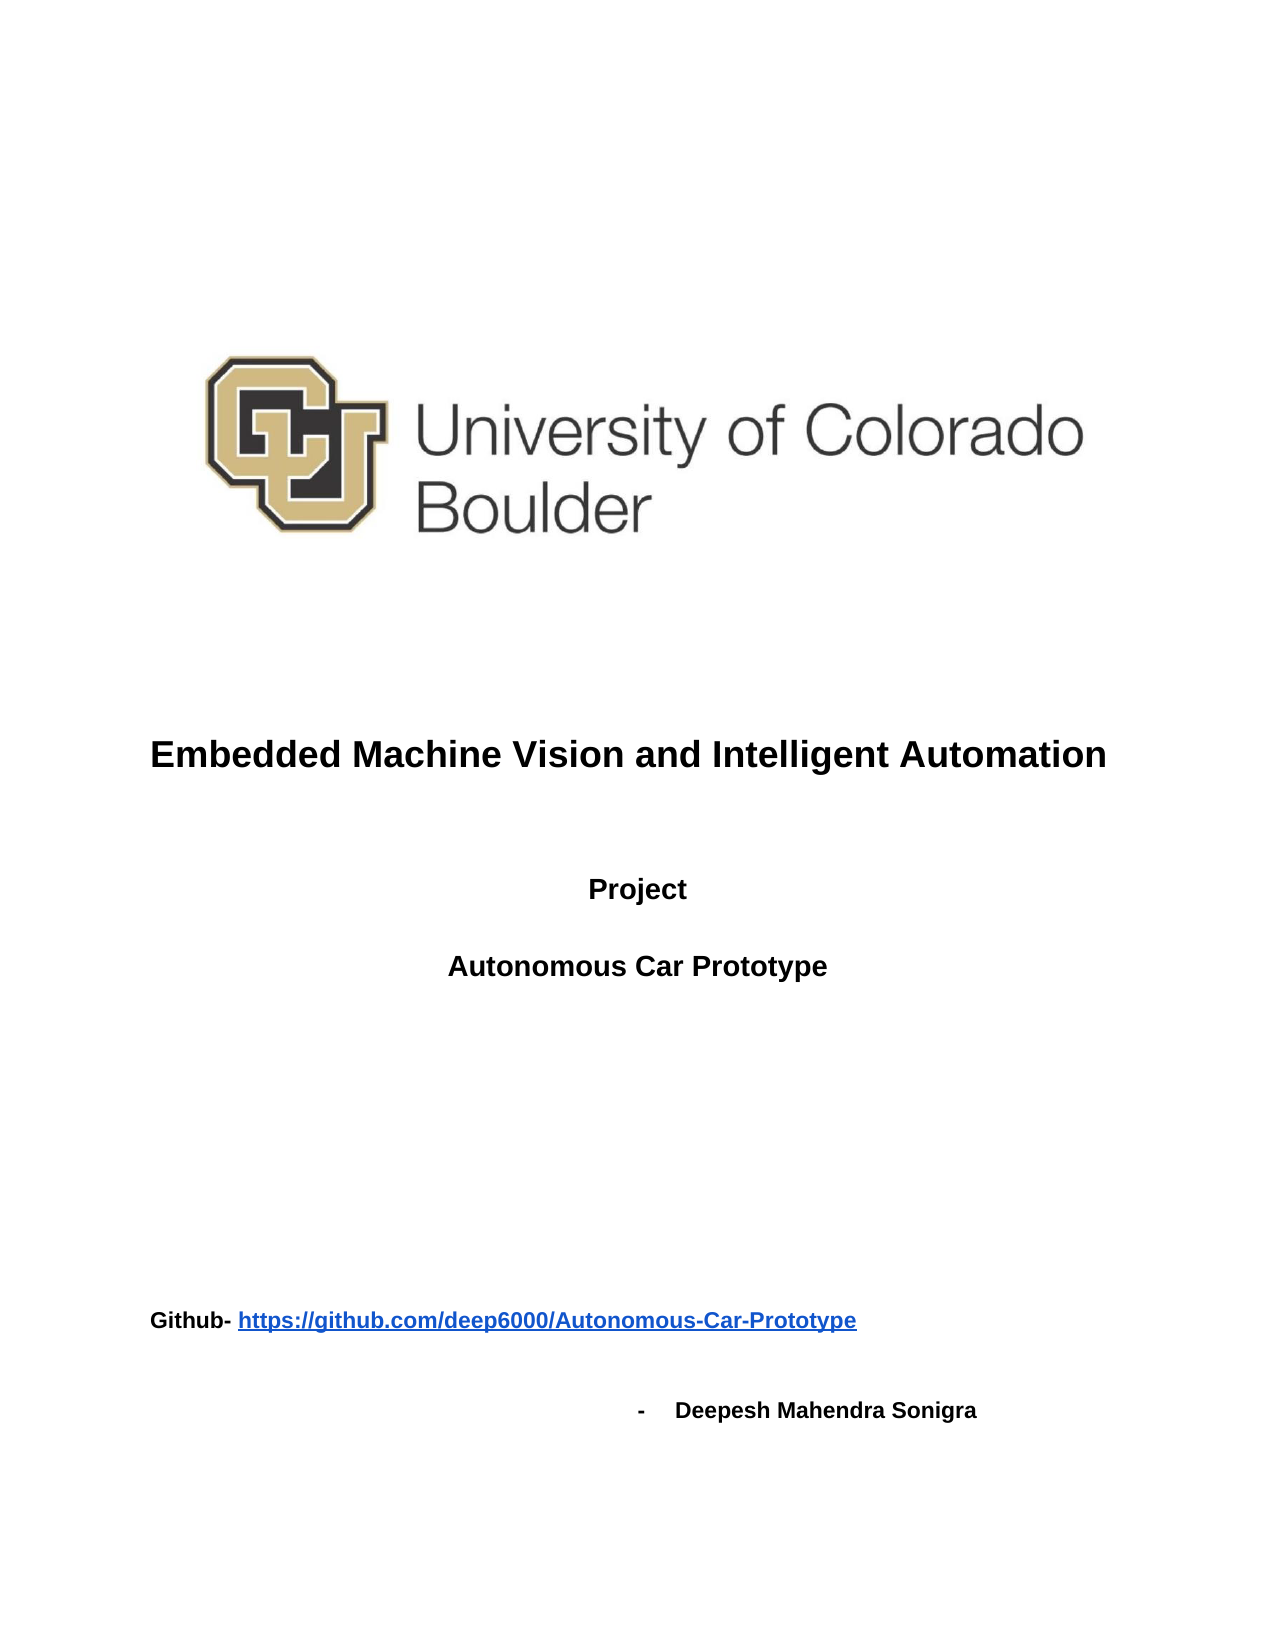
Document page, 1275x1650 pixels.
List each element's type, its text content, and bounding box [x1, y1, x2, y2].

text Github- https://github.com/deep6000/Autonomous-Car-Prototype [150, 1307, 1125, 1333]
text Embedded Machine Vision and Intelligent Automation [150, 732, 1125, 775]
picture [150, 210, 1125, 638]
list Deepesh Mahendra Sonigra [637, 1397, 1125, 1423]
text Project [150, 872, 1125, 906]
text Autonomous Car Prototype [150, 949, 1125, 983]
